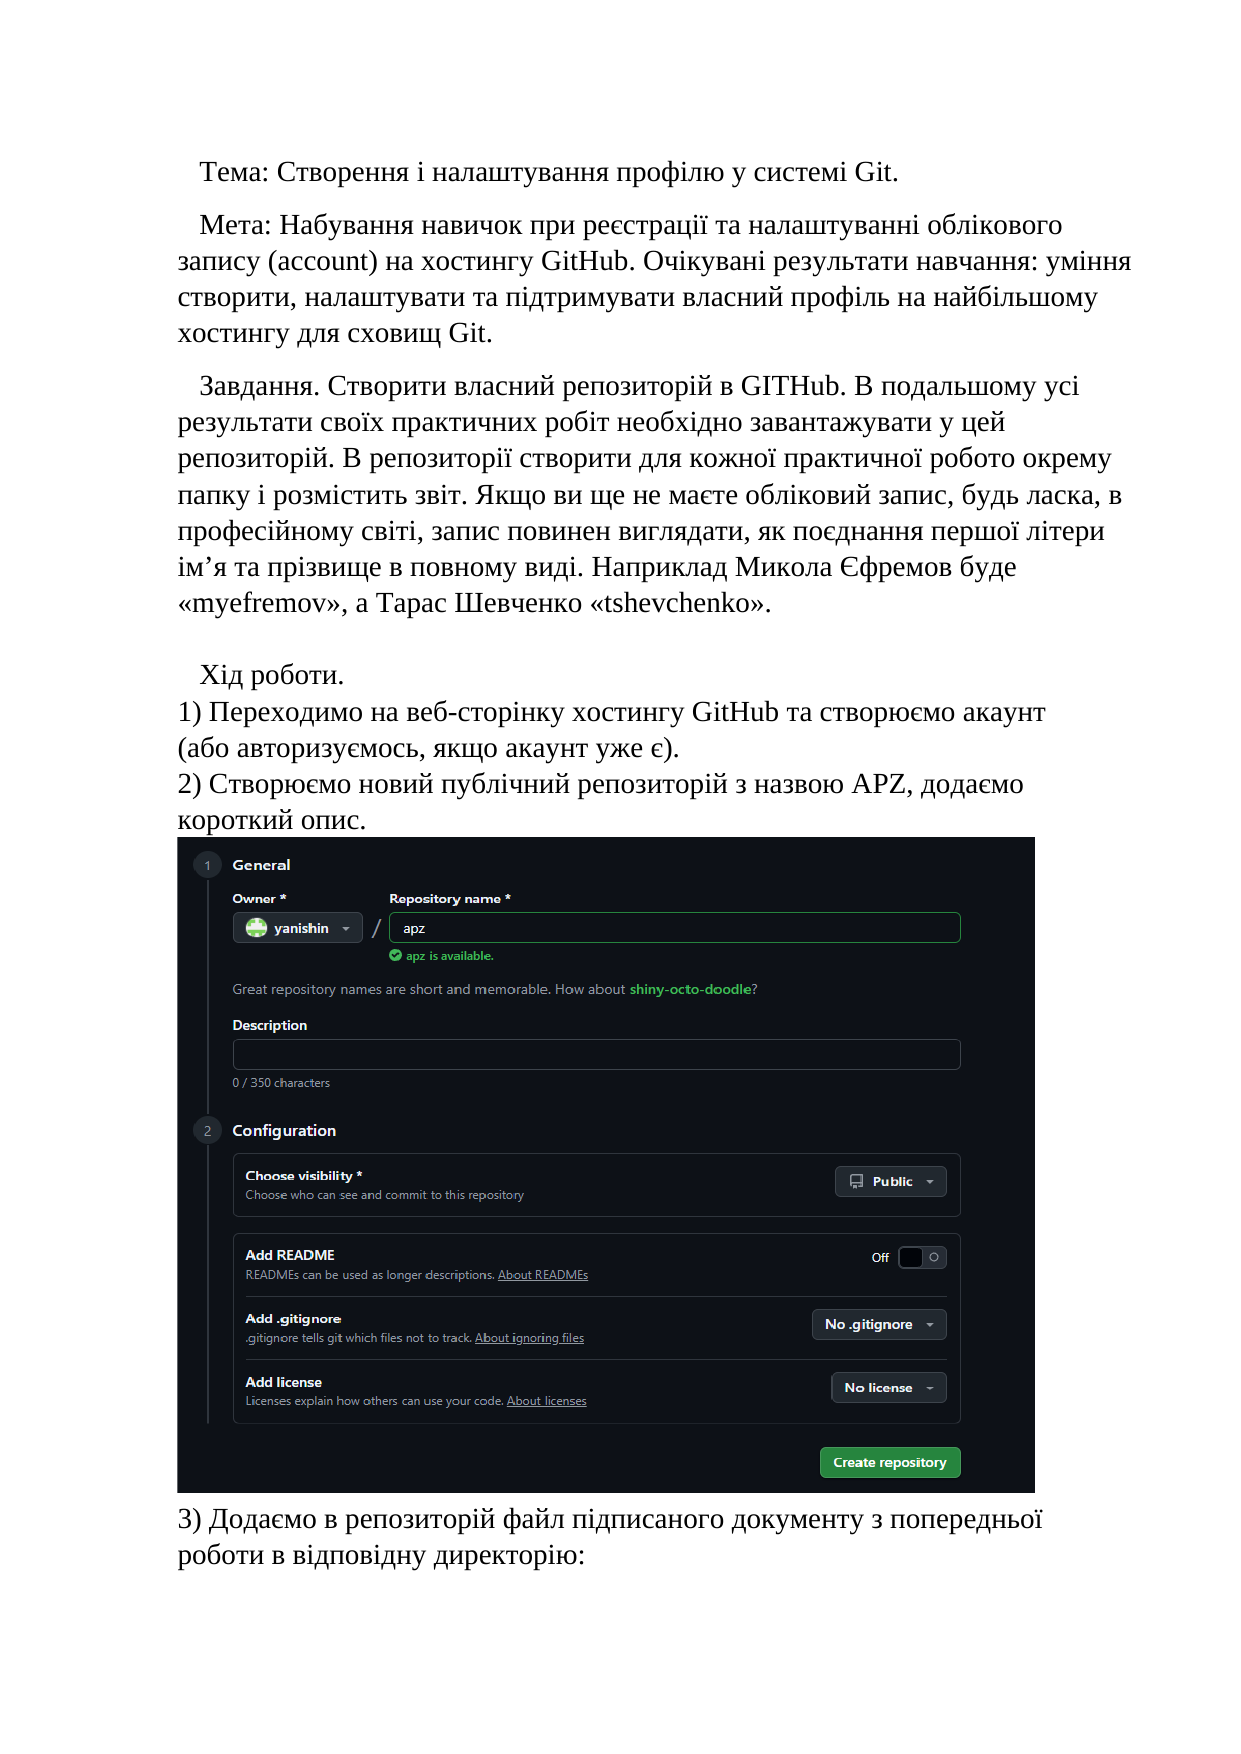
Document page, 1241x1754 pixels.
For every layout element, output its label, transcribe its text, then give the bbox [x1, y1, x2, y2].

text Тема: Створення і налаштування профілю у системі Git. [177, 118, 1152, 188]
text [177, 1537, 1152, 1607]
text 2) Створюємо новий публічний репозиторій з назвою APZ, додаємо [177, 766, 1152, 799]
text Мета: Набування навичок при реєстрації та налаштуванні облікового запису (account) на хостингу GitHub. Очікувані результати навчання: уміння створити, налаштувати та підтримувати власний профіль на найбільшому хостингу для сховищ Git. [177, 207, 1152, 349]
text Завдання. Створити власний репозиторій в GITHub. В подальшому усі результати своїх практичних робіт необхідно завантажувати у цей репозиторій. В репозиторії створити для кожної практичної робото окрему папку і розмістить звіт. Якщо ви ще не маєте обліковий запис, будь ласка, в професійному світі, запис повинен виглядати, як поєднання першої літери ім’я та прізвище в повному виді. Наприклад Микола Єфремов буде «myefremov», а Тарас Шевченко «tshevchenko». Хід роботи. [177, 368, 1152, 691]
text 1) Переходимо на веб-сторінку хостингу GitHub та створюємо акаунт [177, 694, 1152, 727]
picture [177, 837, 1035, 1493]
text 3) Додаємо в репозиторій файл підписаного документу з попередньої [177, 1501, 1152, 1534]
text (або авторизуємось, якщо акаунт уже є). [177, 730, 1152, 763]
